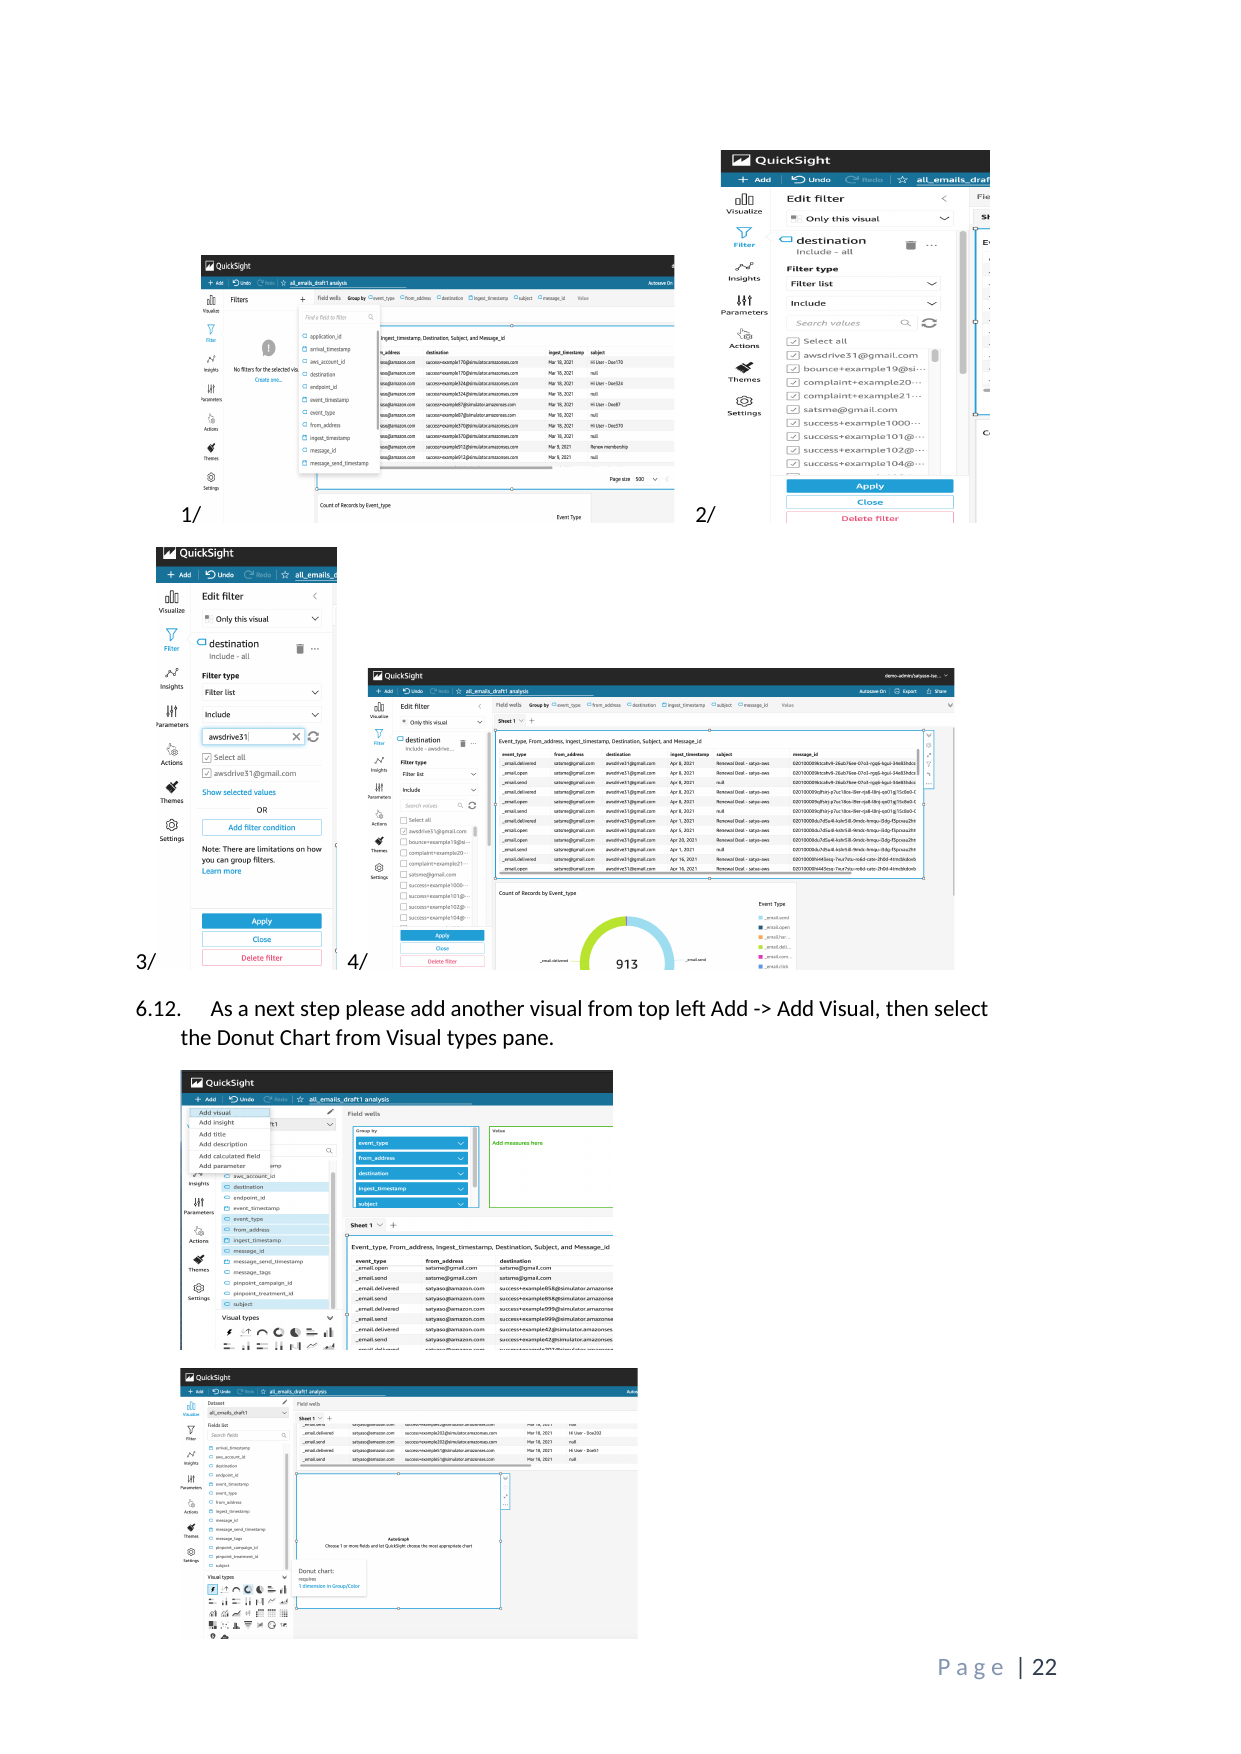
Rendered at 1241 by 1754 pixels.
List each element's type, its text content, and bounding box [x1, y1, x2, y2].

picture [367, 668, 955, 970]
picture [201, 255, 675, 523]
list As a next step please add another visual from top left Add -> Add Visual, then select the Donut Chart from Visual types pane. [135, 994, 1000, 1051]
picture [180, 1368, 638, 1639]
picture [720, 150, 990, 523]
picture [156, 547, 337, 970]
picture [180, 1070, 613, 1350]
